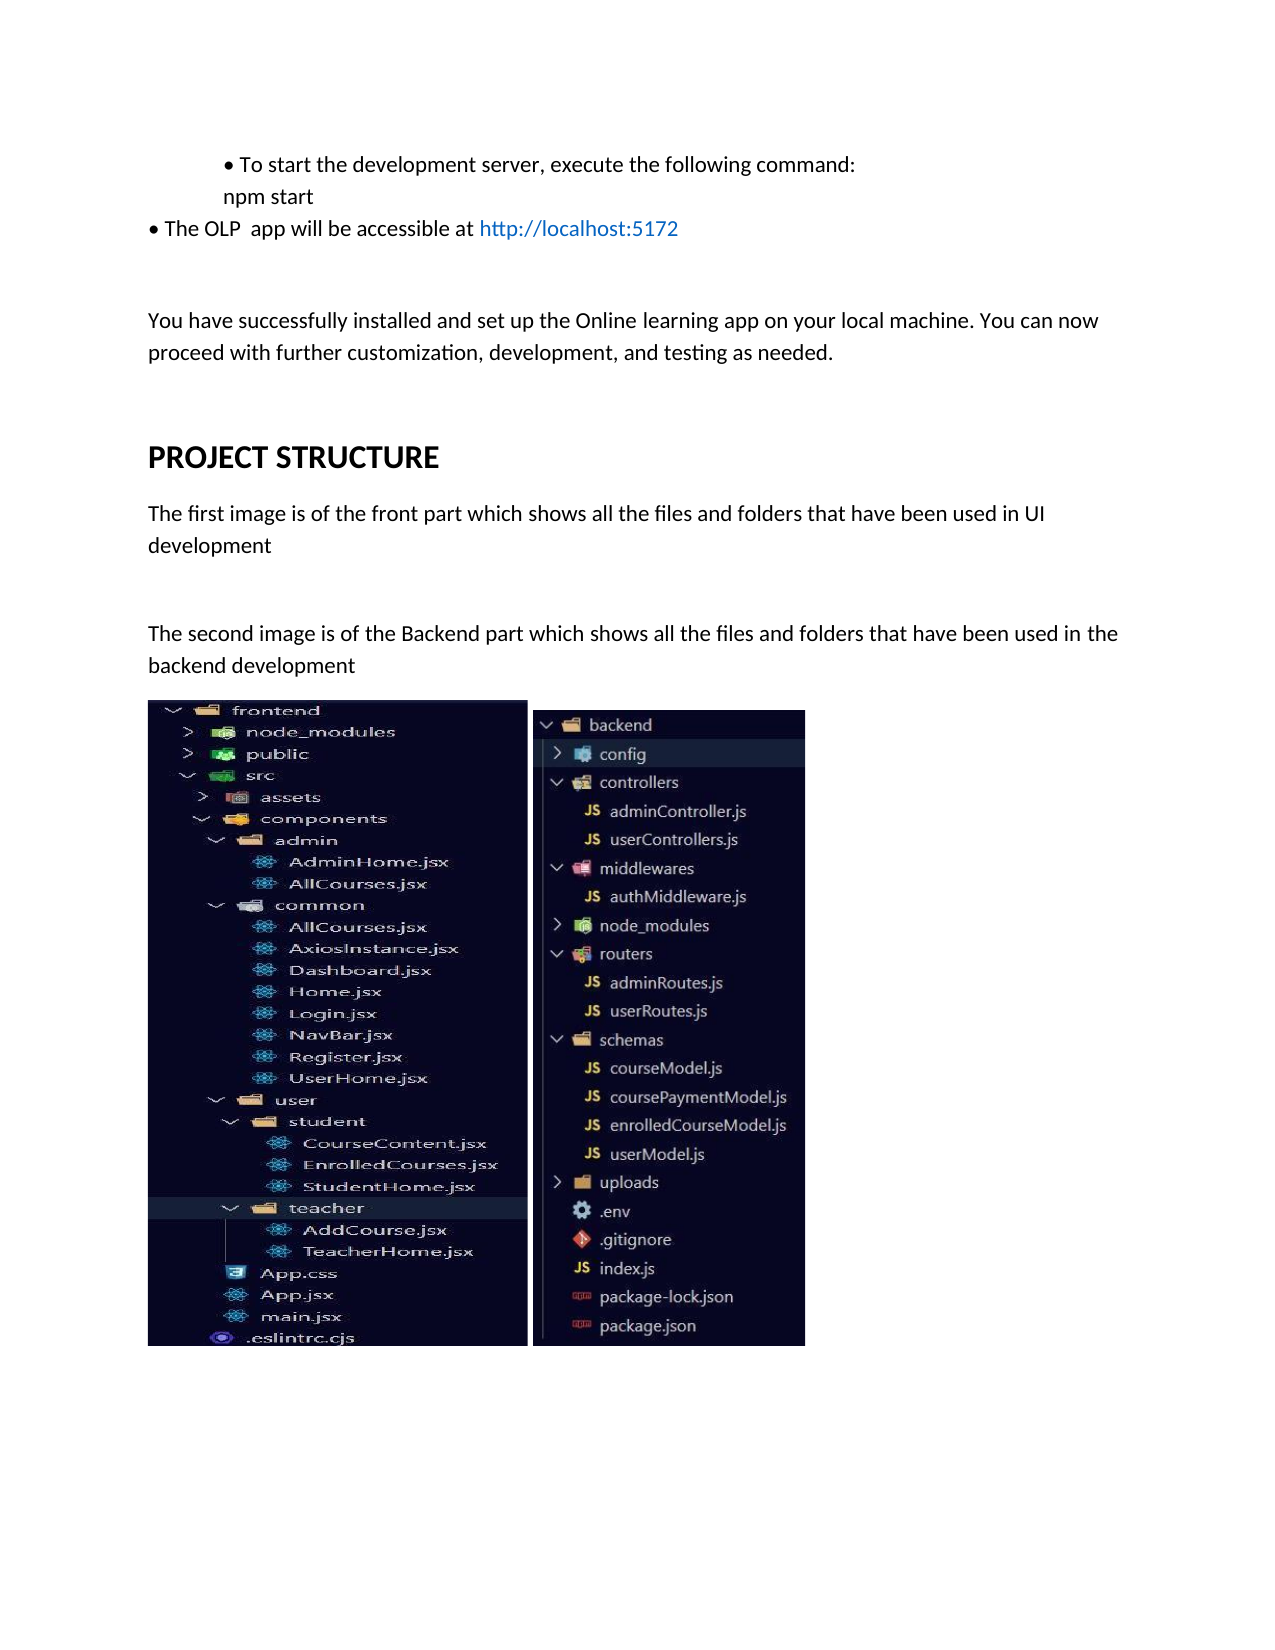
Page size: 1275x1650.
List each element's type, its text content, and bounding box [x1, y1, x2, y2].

picture [147, 700, 528, 1346]
text • To start the development server, execute the following command: [148, 150, 1127, 178]
text PROJECT STRUCTURE [148, 436, 1127, 476]
text The first image is of the front part which shows all the files and folders that have been used in UI development [148, 499, 1127, 559]
text You have successfully installed and set up the Online learning app on your local machine. You can now proceed with further customization, development, and testing as needed. [148, 306, 1127, 366]
text • The OLP app will be accessible at http://localhost:5172 [148, 214, 1127, 242]
picture [533, 710, 806, 1346]
text The second image is of the Backend part which shows all the files and folders that have been used in the backend development [148, 619, 1127, 679]
text npm start [148, 182, 1127, 210]
